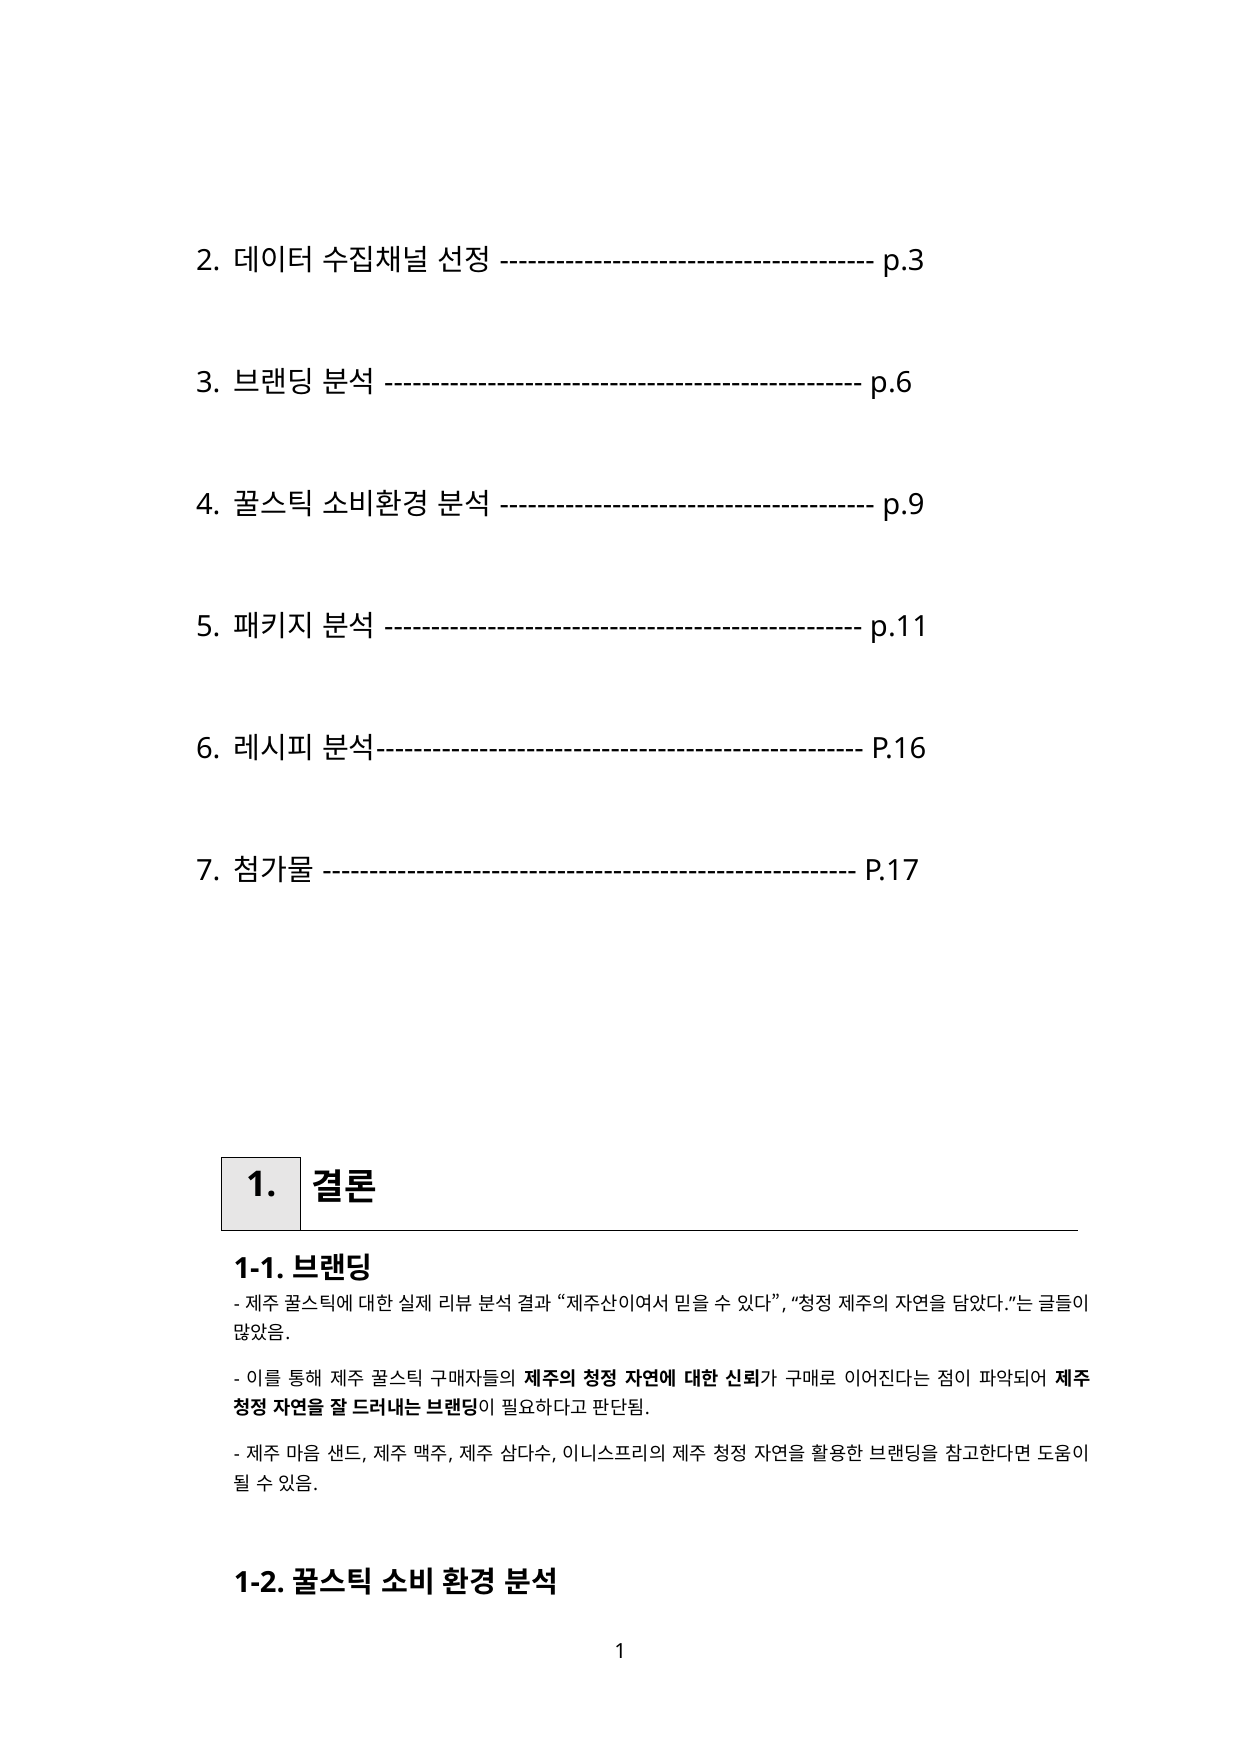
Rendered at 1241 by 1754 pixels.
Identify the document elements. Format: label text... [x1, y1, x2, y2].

list 꿀스틱 소비환경 분석 ---------------------------------------- p.9 [196, 480, 1090, 523]
list 데이터 수집채널 선정 ---------------------------------------- p.3 [196, 237, 1090, 279]
table_header 결론 [301, 1157, 1077, 1230]
text - 제주 마음 샌드, 제주 맥주, 제주 삼다수, 이니스프리의 제주 청정 자연을 활용한 브랜딩을 참고한다면 도움이 될 수 있음. [233, 1439, 1090, 1495]
list 패키지 분석 --------------------------------------------------- p.11 [196, 602, 1090, 645]
list 첨가물 --------------------------------------------------------- P.17 [196, 846, 1090, 888]
text 1-1. 브랜딩 [150, 1245, 1090, 1287]
text - 이를 통해 제주 꿀스틱 구매자들의 제주의 청정 자연에 대한 신뢰가 구매로 이어진다는 점이 파악되어 제주 청정 자연을 잘 드러내는 브랜딩이 필요하다고 판단됨. [233, 1364, 1090, 1420]
text - 제주 꿀스틱에 대한 실제 리뷰 분석 결과 “제주산이여서 믿을 수 있다”, “청정 제주의 자연을 담았다.”는 글들이 많았음. [233, 1288, 1090, 1345]
table_header 1. [222, 1158, 300, 1230]
list 브랜딩 분석 --------------------------------------------------- p.6 [196, 358, 1090, 401]
list 레시피 분석---------------------------------------------------- P.16 [196, 724, 1090, 767]
text 1-2. 꿀스틱 소비 환경 분석 [233, 1558, 1090, 1601]
